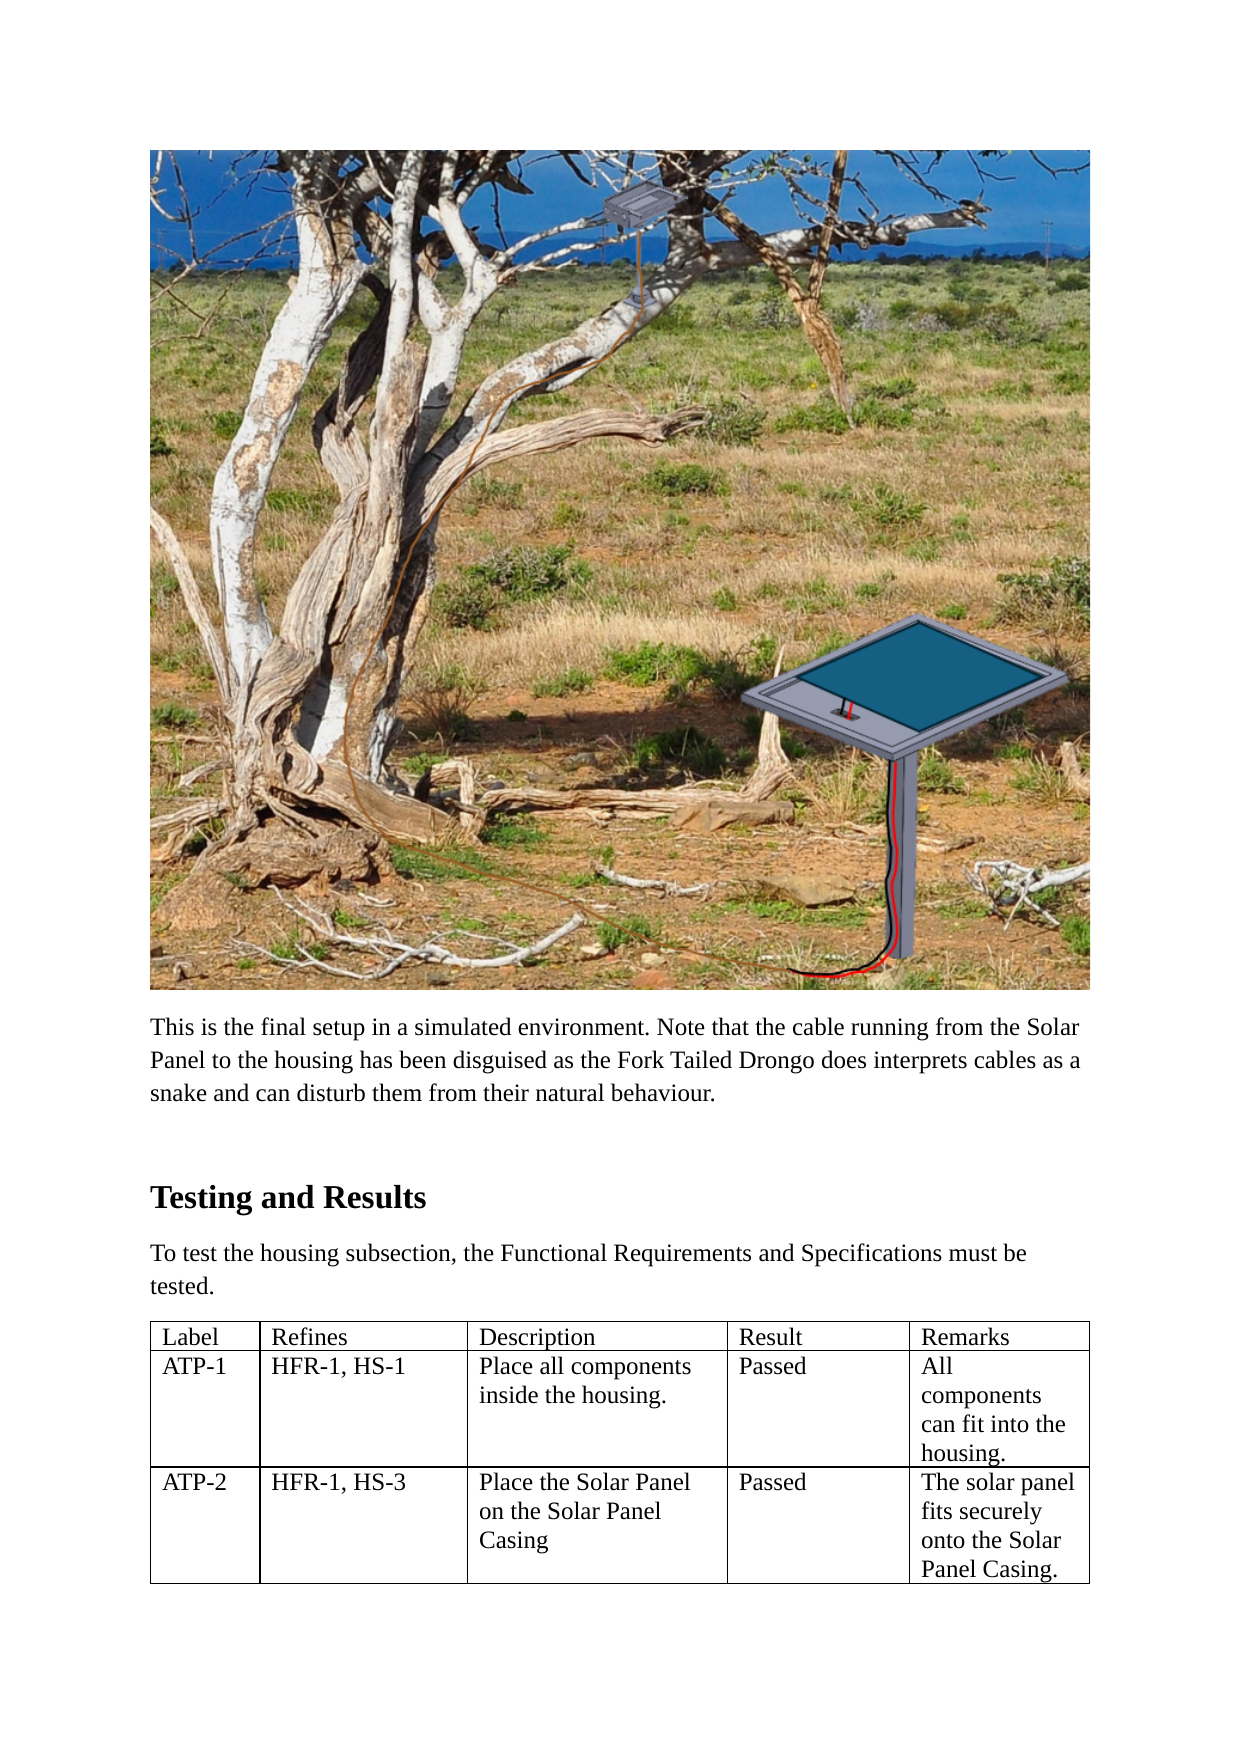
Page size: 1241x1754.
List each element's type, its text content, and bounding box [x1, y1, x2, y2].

table_cell HFR-1, HS-1 [261, 1351, 467, 1466]
table_cell ATP-1 [151, 1351, 259, 1466]
table_cell Passed [728, 1351, 909, 1466]
text This is the final setup in a simulated environment. Note that the cable running from the Solar Panel to the housing has been disguised as the Fork Tailed Drongo does interprets cables as a snake and can disturb them from their natural behaviour. [150, 1012, 1090, 1106]
table_cell ATP-2 [151, 1468, 259, 1582]
table_header Remarks [910, 1322, 1089, 1350]
table_cell HFR-1, HS-3 [261, 1468, 467, 1582]
picture [150, 150, 1091, 990]
table_cell All components can fit into the housing. [910, 1351, 1089, 1466]
text To test the housing subsection, the Functional Requirements and Specifications must be tested. [150, 1238, 1090, 1299]
text Testing and Results [150, 1177, 1090, 1215]
table_cell Place all components inside the housing. [468, 1351, 727, 1466]
table_header Result [728, 1322, 909, 1350]
table_header Label [151, 1322, 259, 1350]
table_cell Passed [728, 1468, 909, 1582]
table_cell Place the Solar Panel on the Solar Panel Casing [468, 1468, 727, 1582]
table_cell The solar panel fits securely onto the Solar Panel Casing. [910, 1468, 1089, 1582]
table_header Description [468, 1322, 727, 1350]
table_header Refines [261, 1322, 467, 1350]
